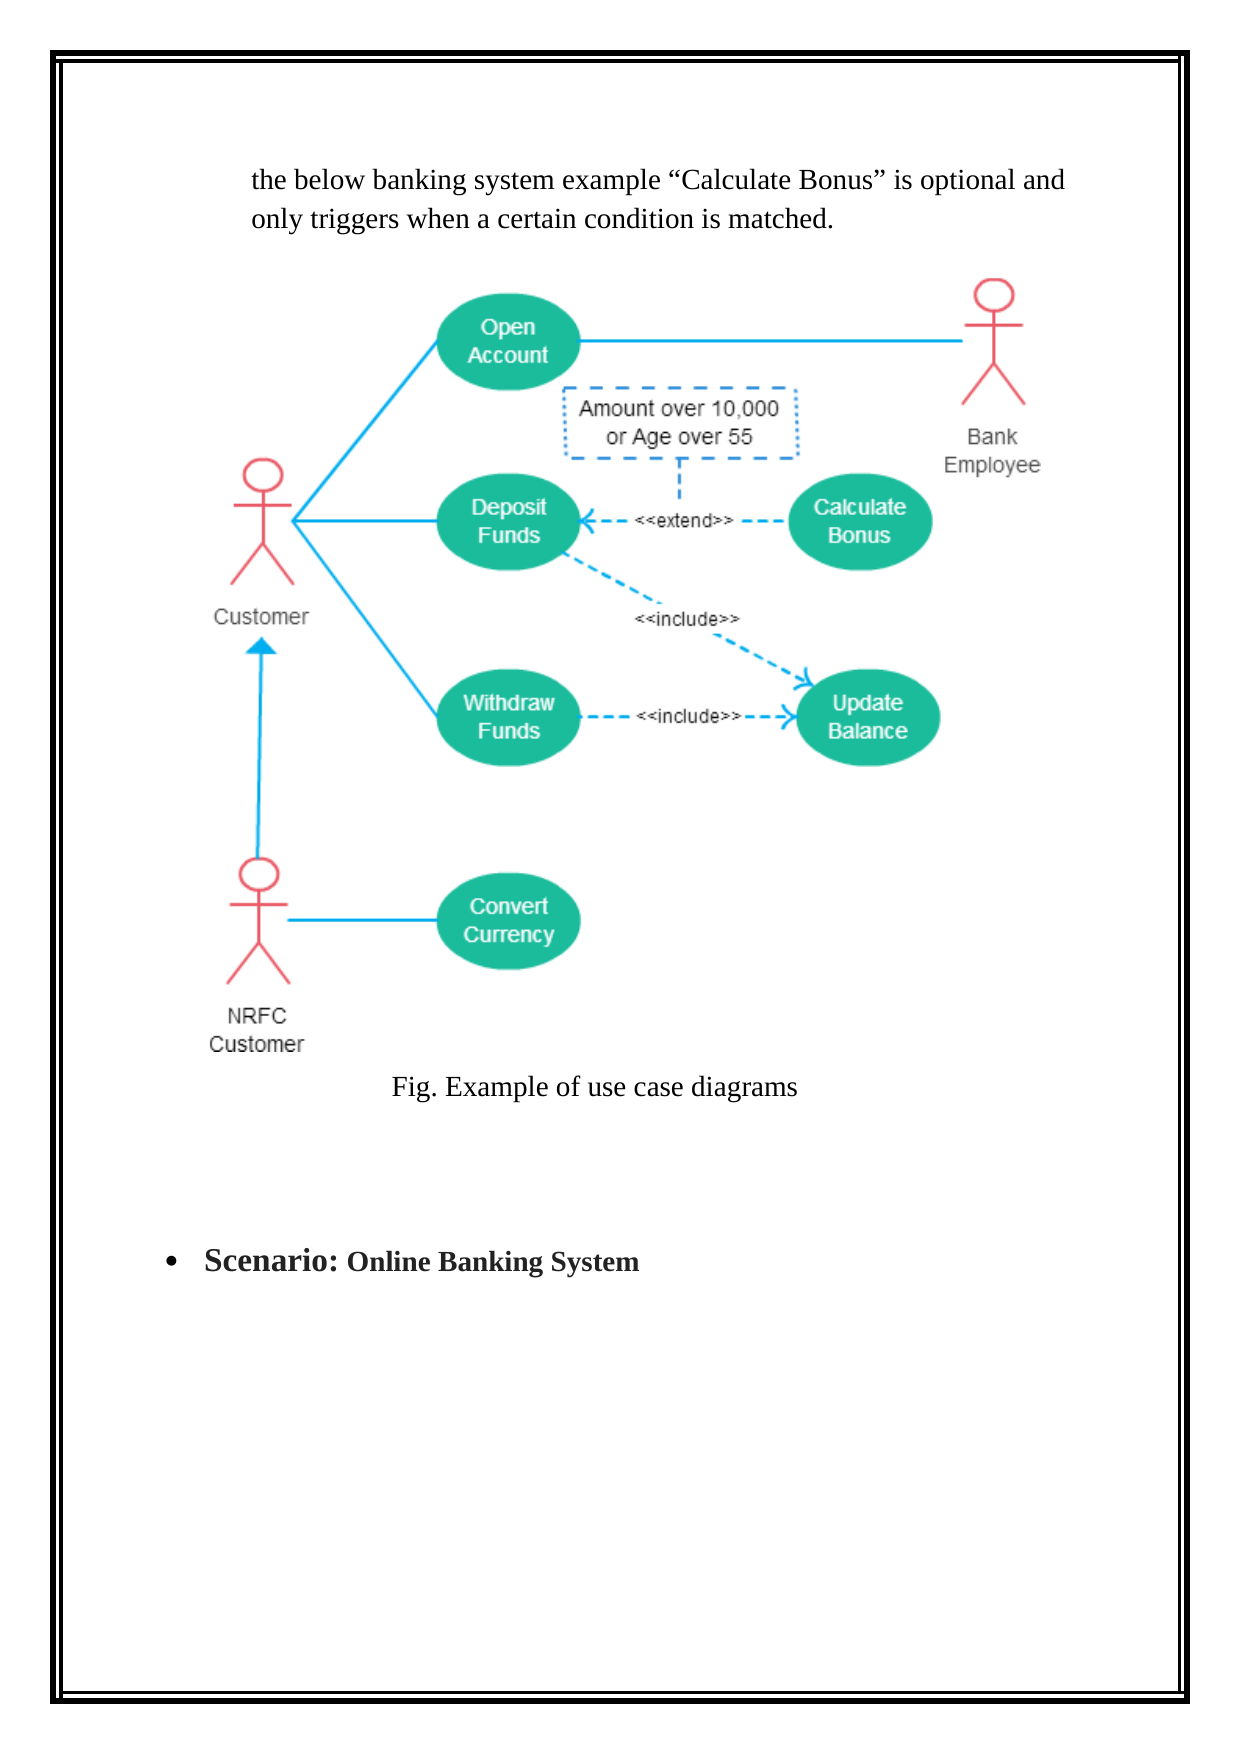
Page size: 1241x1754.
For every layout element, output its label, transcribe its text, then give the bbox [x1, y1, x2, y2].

list Scenario: Online Banking System [166, 1240, 1098, 1278]
list Fig. Example of use case diagrams [391, 1069, 1098, 1103]
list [251, 162, 1098, 234]
picture [209, 278, 1041, 1052]
